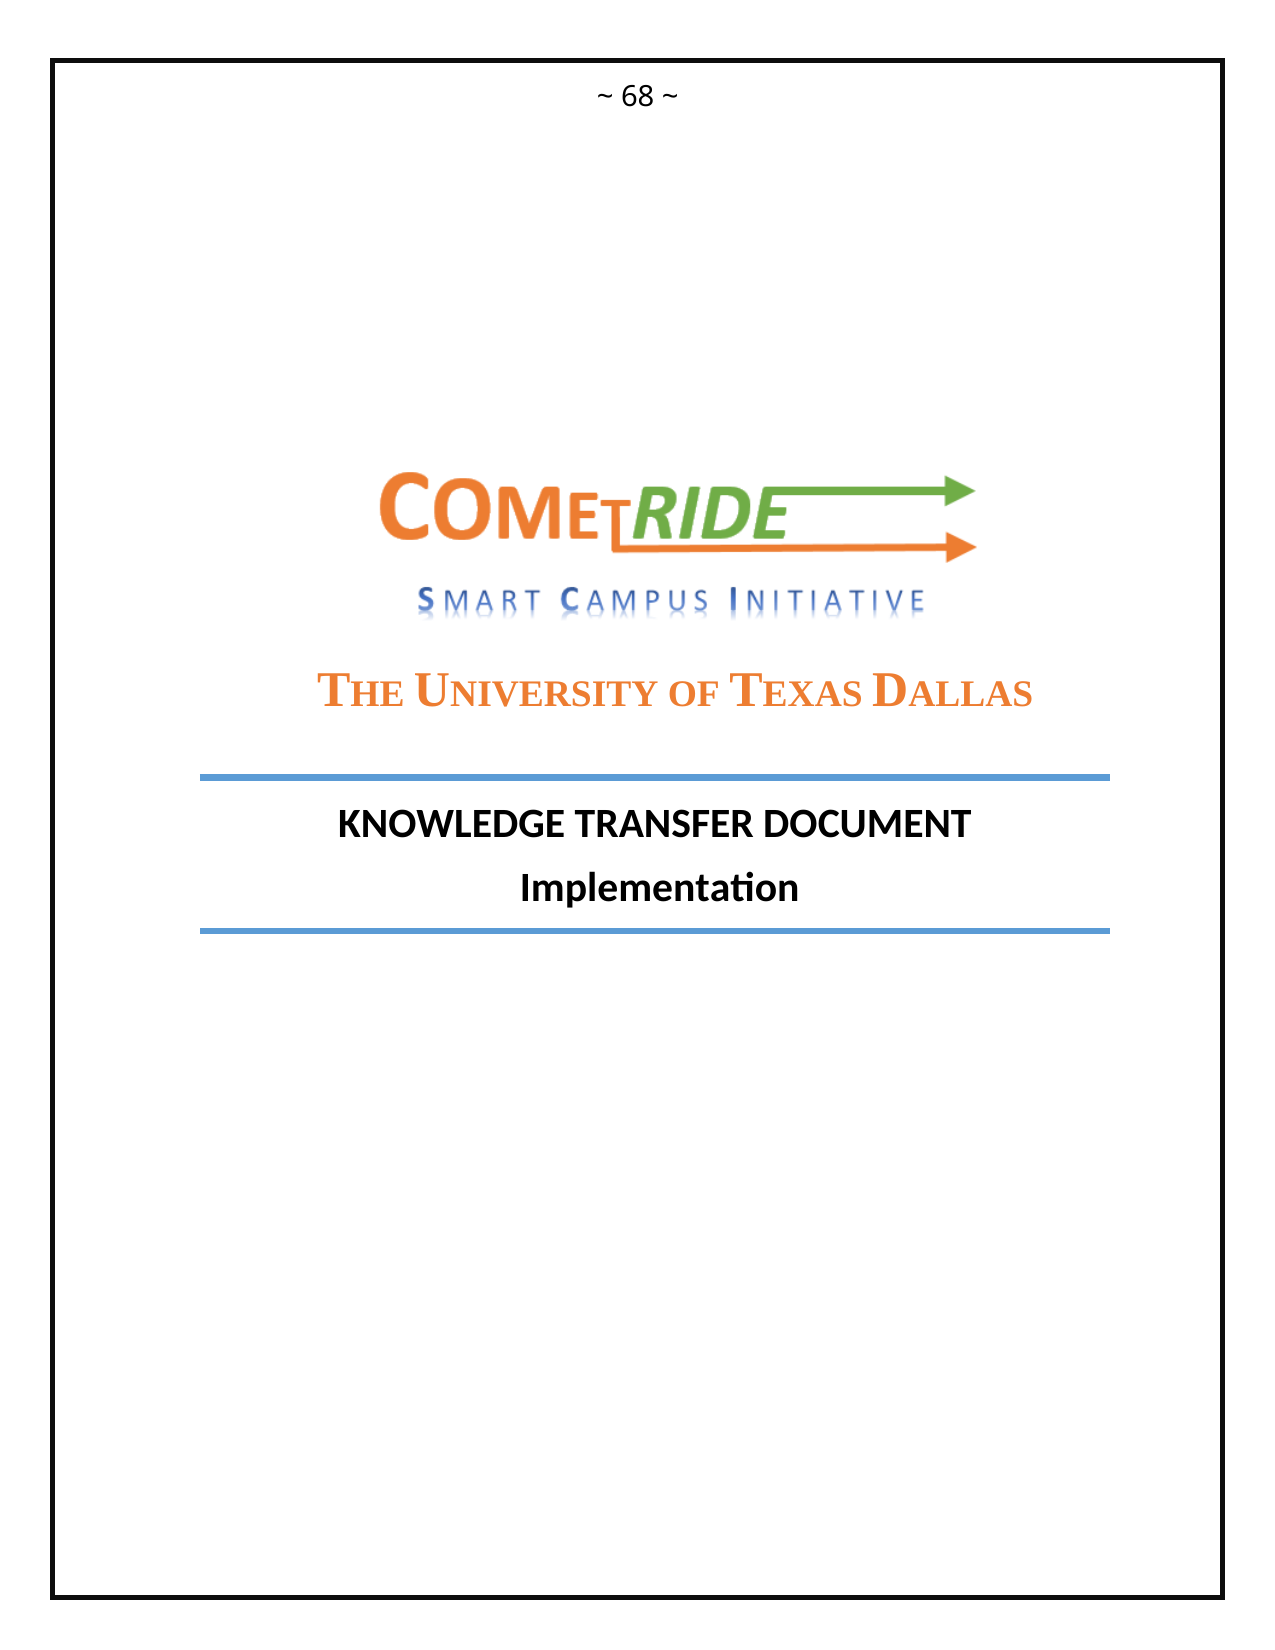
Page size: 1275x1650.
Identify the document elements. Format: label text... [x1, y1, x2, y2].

picture [368, 465, 983, 621]
text THE UNIVERSITY OF TEXAS DALLAS [150, 660, 1125, 717]
